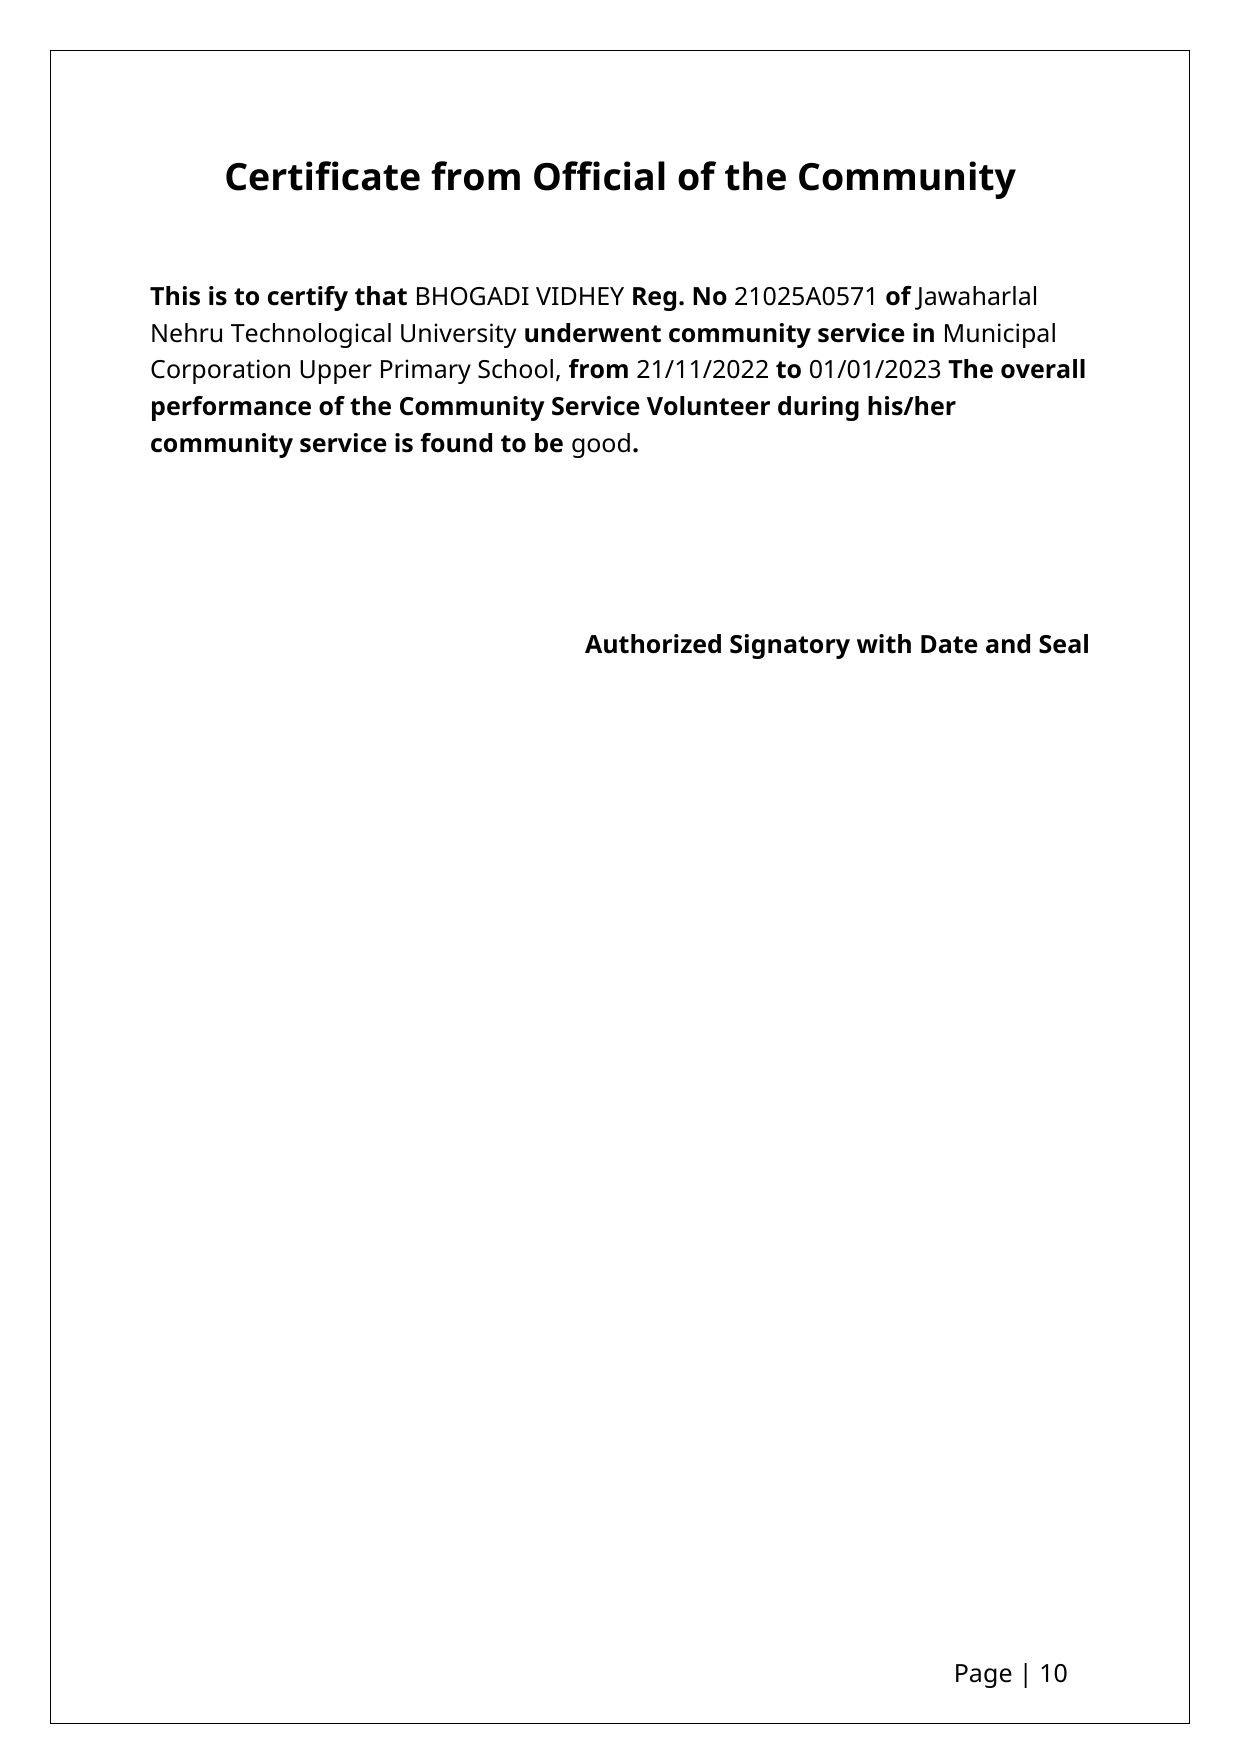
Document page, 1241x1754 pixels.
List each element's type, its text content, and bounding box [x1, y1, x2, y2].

text Authorized Signatory with Date and Seal [150, 626, 1090, 660]
text Certificate from Official of the Community [150, 150, 1091, 201]
text This is to certify that BHOGADI VIDHEY Reg. No 21025A0571 of Jawaharlal Nehru Technological University underwent community service in Municipal Corporation Upper Primary School, from 21/11/2022 to 01/01/2023 The overall performance of the Community Service Volunteer during his/her community service is found to be good. [150, 279, 1091, 460]
